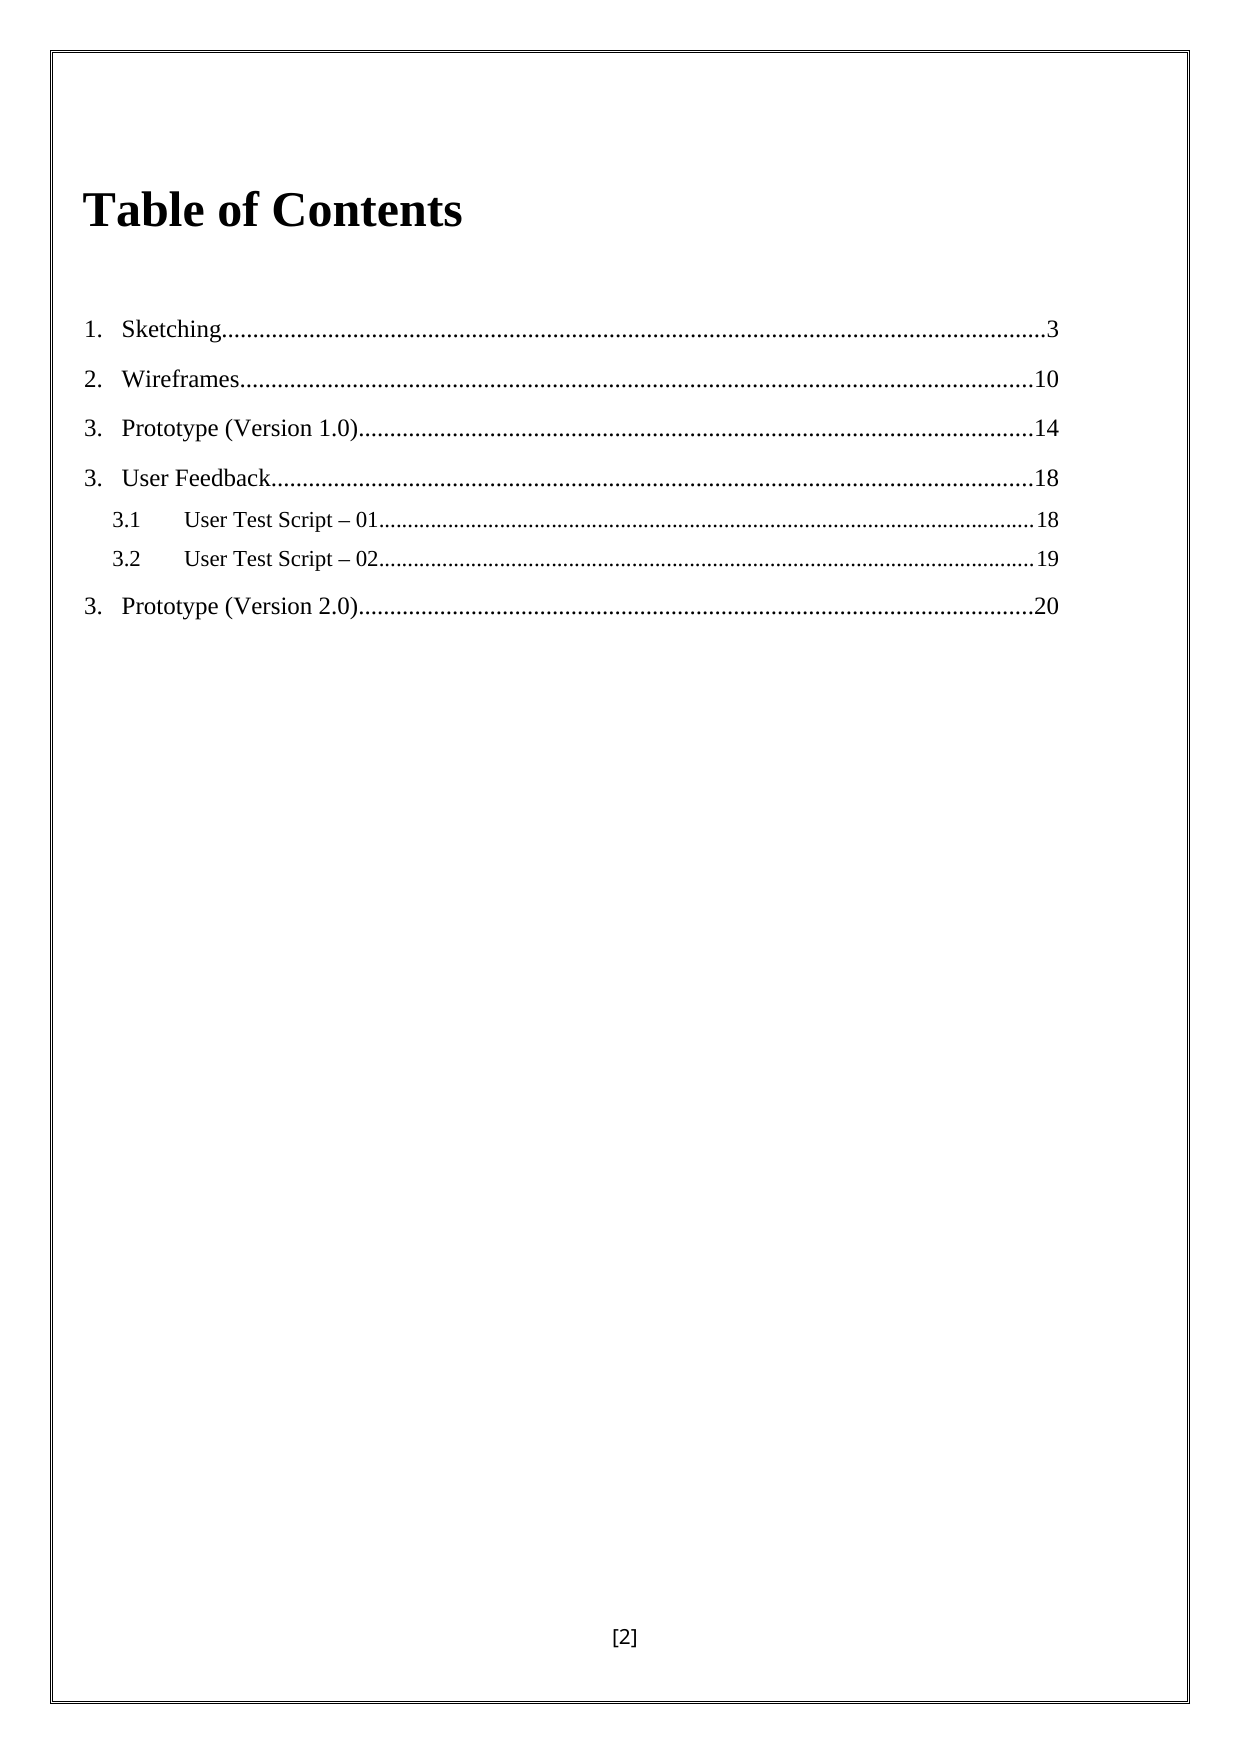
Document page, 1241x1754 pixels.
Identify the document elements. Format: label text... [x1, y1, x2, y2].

text Table of Contents [82, 180, 1167, 238]
text 2. Wireframes 10 [84, 364, 1165, 393]
text 3.2 User Test Script – 02 19 [112, 545, 1165, 572]
text 1. Sketching 3 [84, 314, 1165, 343]
text 3. Prototype (Version 1.0) 14 [84, 413, 1165, 442]
text 3. Prototype (Version 2.0) 20 [84, 591, 1165, 620]
text 3.1 User Test Script – 01 18 [112, 506, 1165, 532]
text 3. User Feedback 18 [84, 463, 1165, 491]
